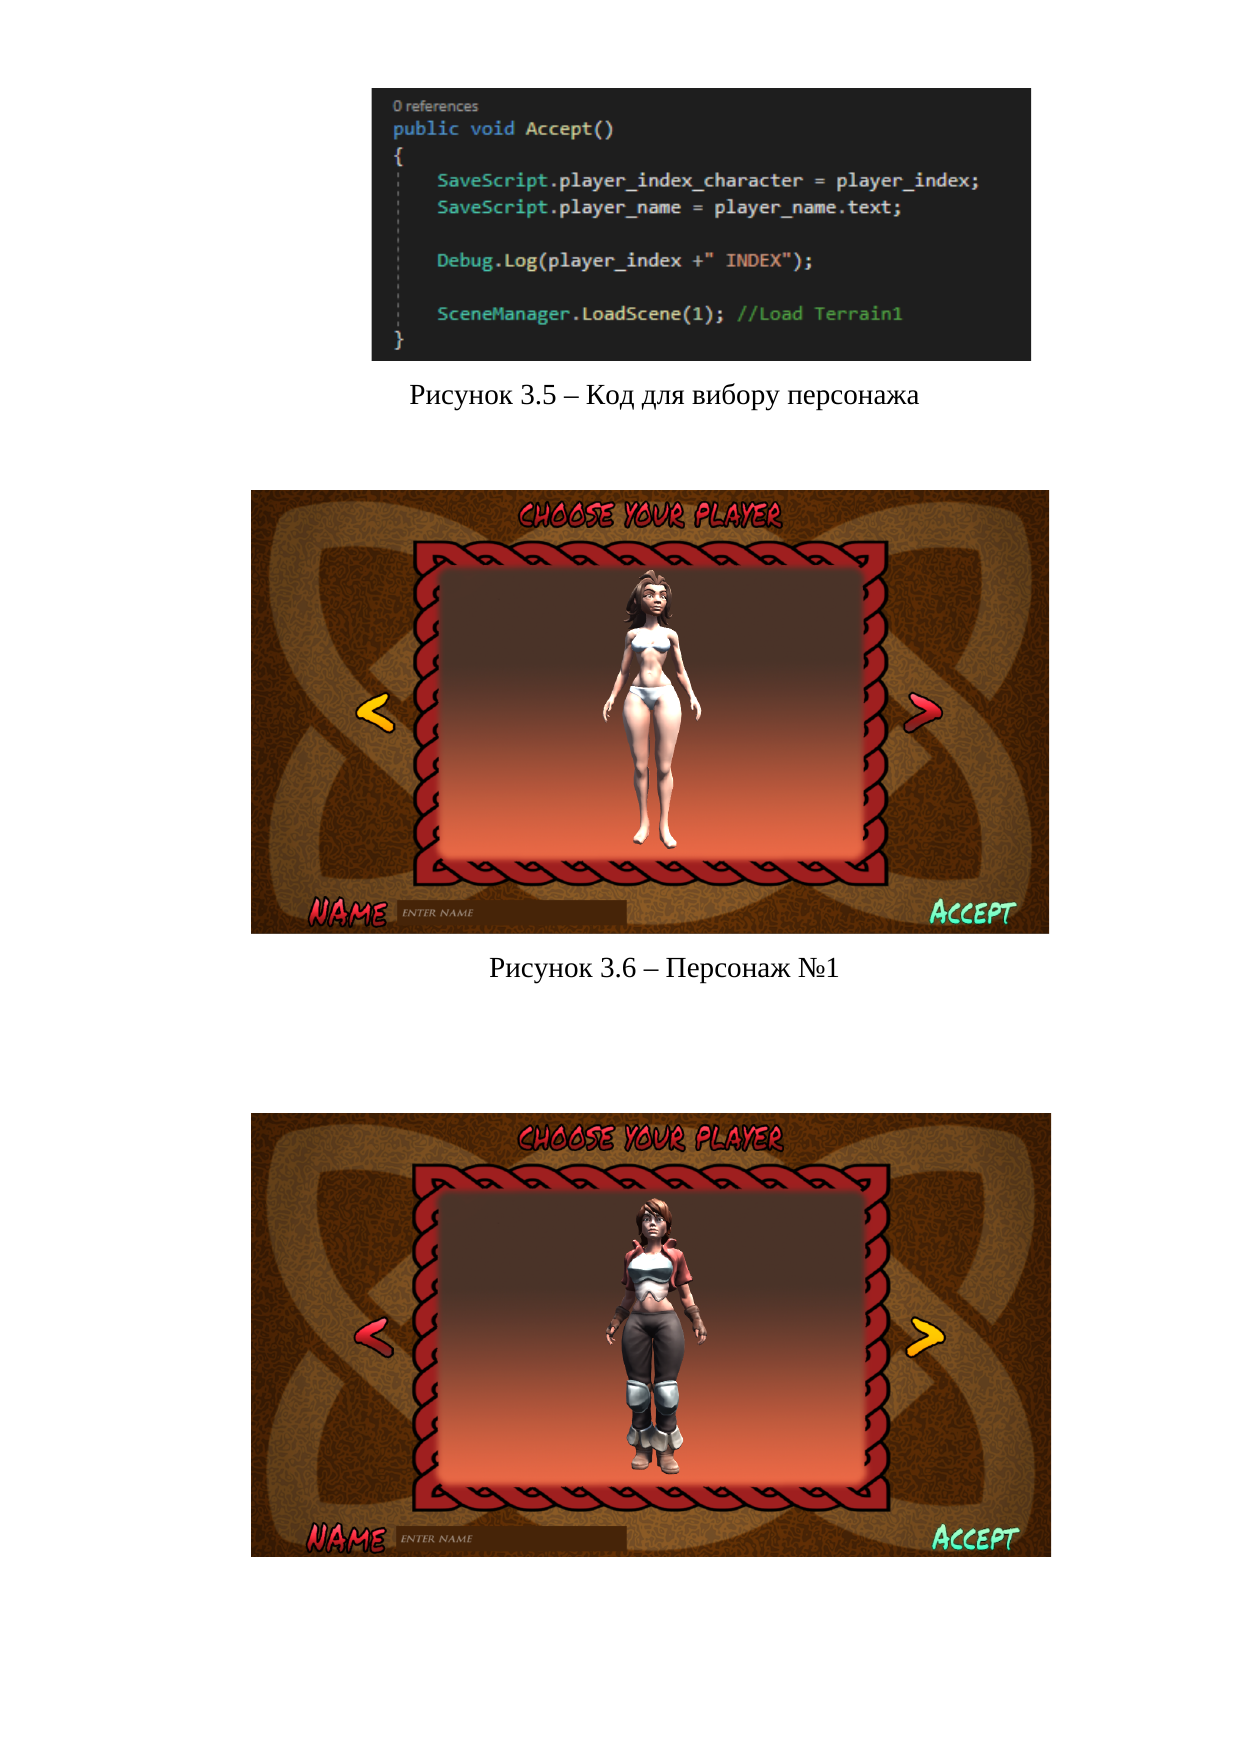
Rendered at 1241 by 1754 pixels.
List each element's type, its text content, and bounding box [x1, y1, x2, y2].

picture [371, 88, 1032, 361]
text Рисунок 3.6 – Персонаж №1 [177, 950, 1152, 984]
picture [251, 490, 1050, 934]
text Рисунок 3.5 – Код для вибору персонажа [177, 377, 1152, 411]
picture [251, 1113, 1052, 1557]
